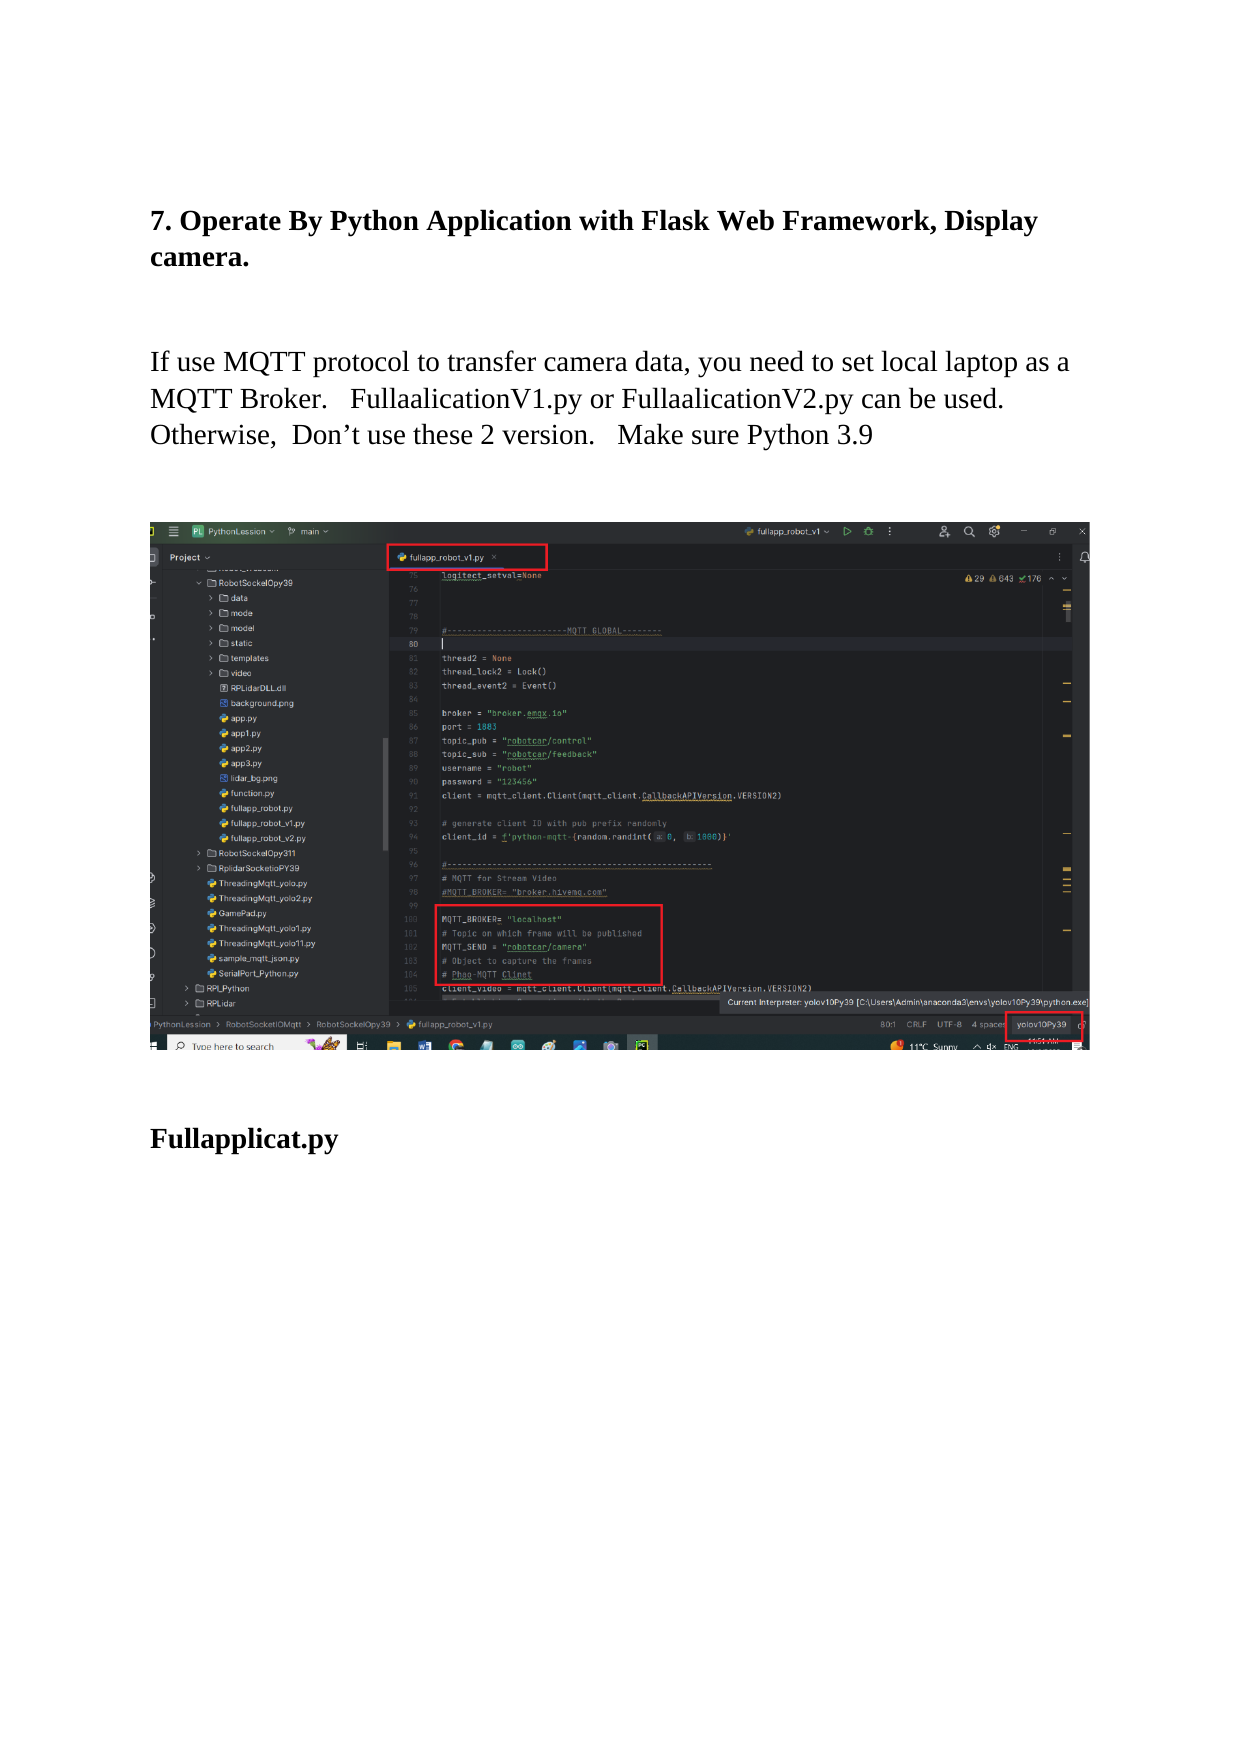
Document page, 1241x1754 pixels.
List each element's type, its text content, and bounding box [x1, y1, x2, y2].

text 7. Operate By Python Application with Flask Web Framework, Display camera. [150, 203, 1090, 272]
picture [150, 522, 1090, 1050]
text Fullapplicat.py [150, 1122, 1090, 1155]
text If use MQTT protocol to transfer camera data, you need to set local laptop as a MQTT Broker. FullaalicationV1.py or FullaalicationV2.py can be used. Otherwise, Don’t use these 2 version. Make sure Python 3.9 [150, 344, 1090, 450]
